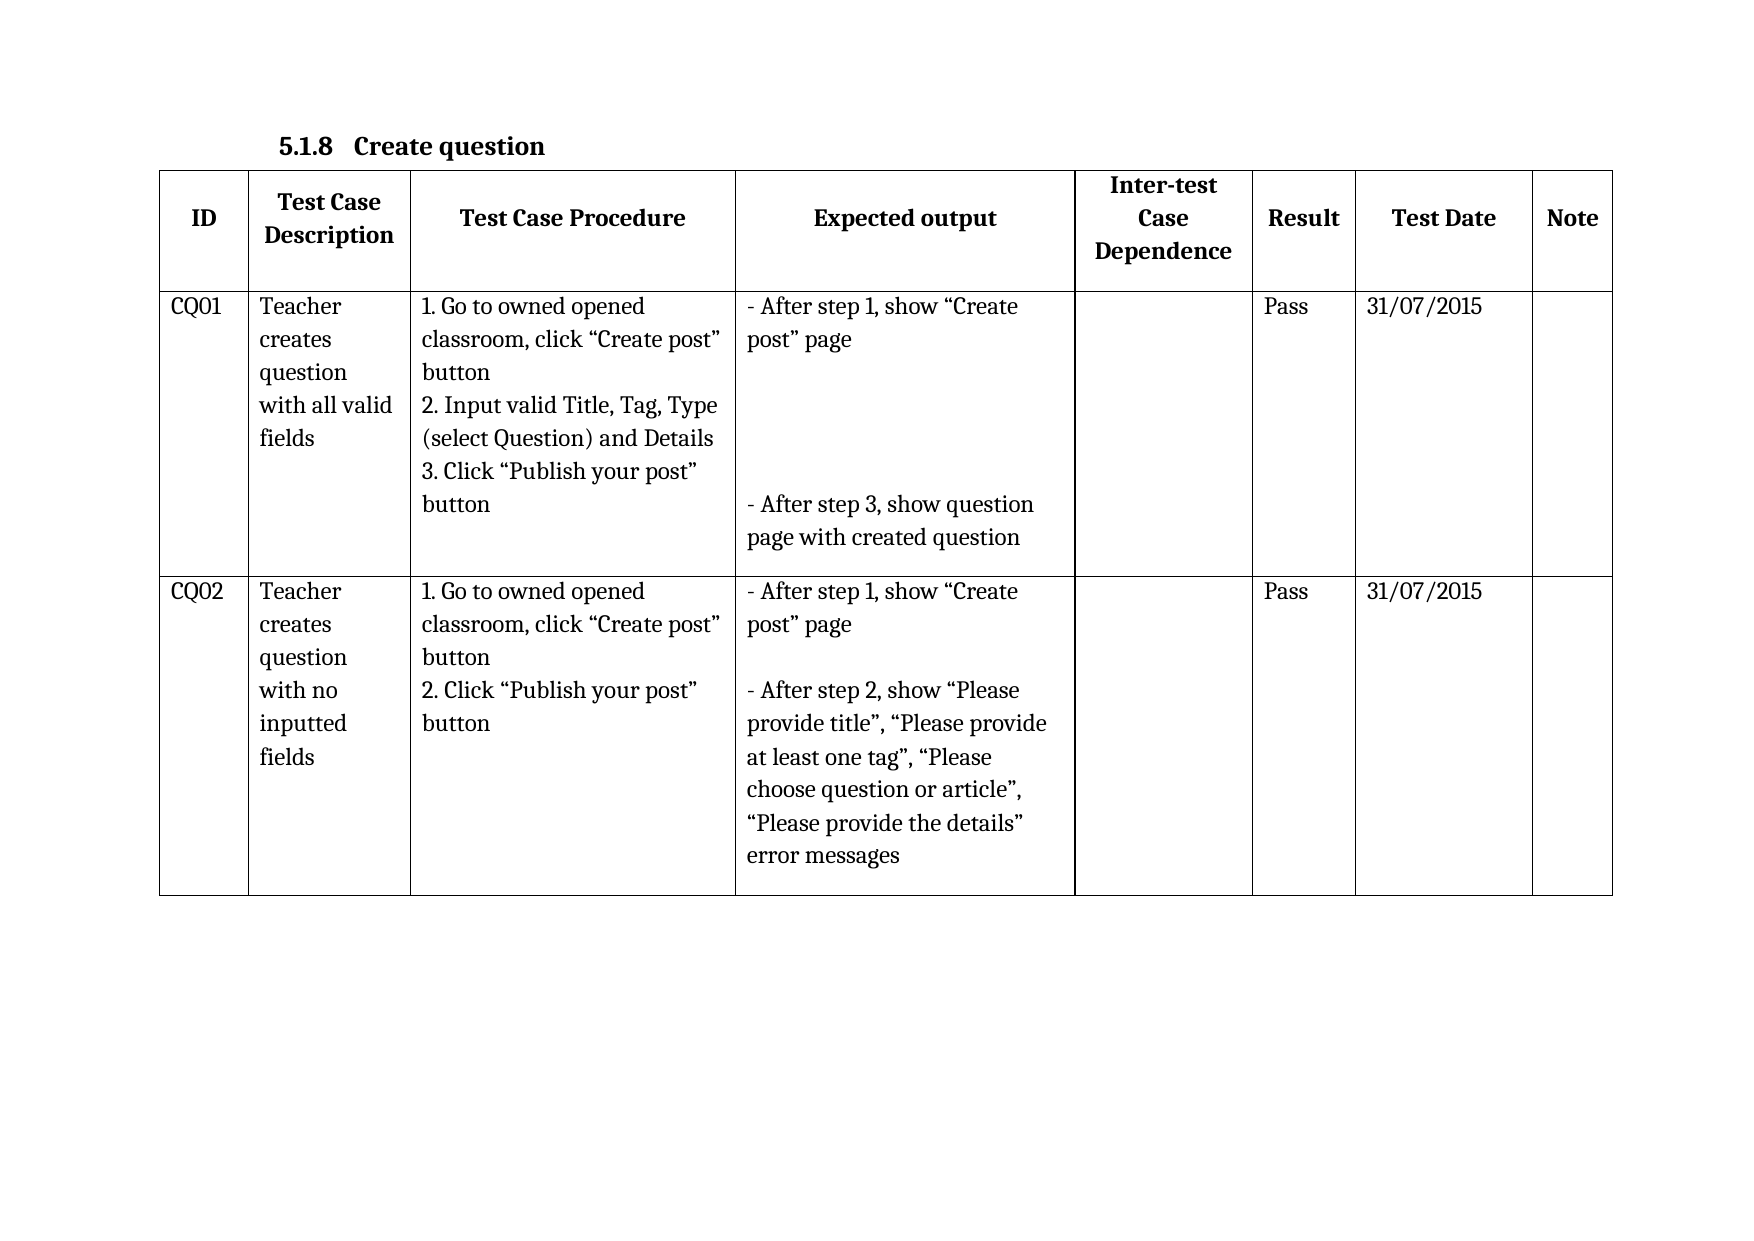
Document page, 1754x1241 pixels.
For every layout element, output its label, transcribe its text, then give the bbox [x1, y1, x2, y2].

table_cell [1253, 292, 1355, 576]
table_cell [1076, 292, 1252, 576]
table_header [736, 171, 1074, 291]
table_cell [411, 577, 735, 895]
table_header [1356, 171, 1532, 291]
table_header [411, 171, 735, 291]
subtitle Create question [279, 131, 1606, 162]
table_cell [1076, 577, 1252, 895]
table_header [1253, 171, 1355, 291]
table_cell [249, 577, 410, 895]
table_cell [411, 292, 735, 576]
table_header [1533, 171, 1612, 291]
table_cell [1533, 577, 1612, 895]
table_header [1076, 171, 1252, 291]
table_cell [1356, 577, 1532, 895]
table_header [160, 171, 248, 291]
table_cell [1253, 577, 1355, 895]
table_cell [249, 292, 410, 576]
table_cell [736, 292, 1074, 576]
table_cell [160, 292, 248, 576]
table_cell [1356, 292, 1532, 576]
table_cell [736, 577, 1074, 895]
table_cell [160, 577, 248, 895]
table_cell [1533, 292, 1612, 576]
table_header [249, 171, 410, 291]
